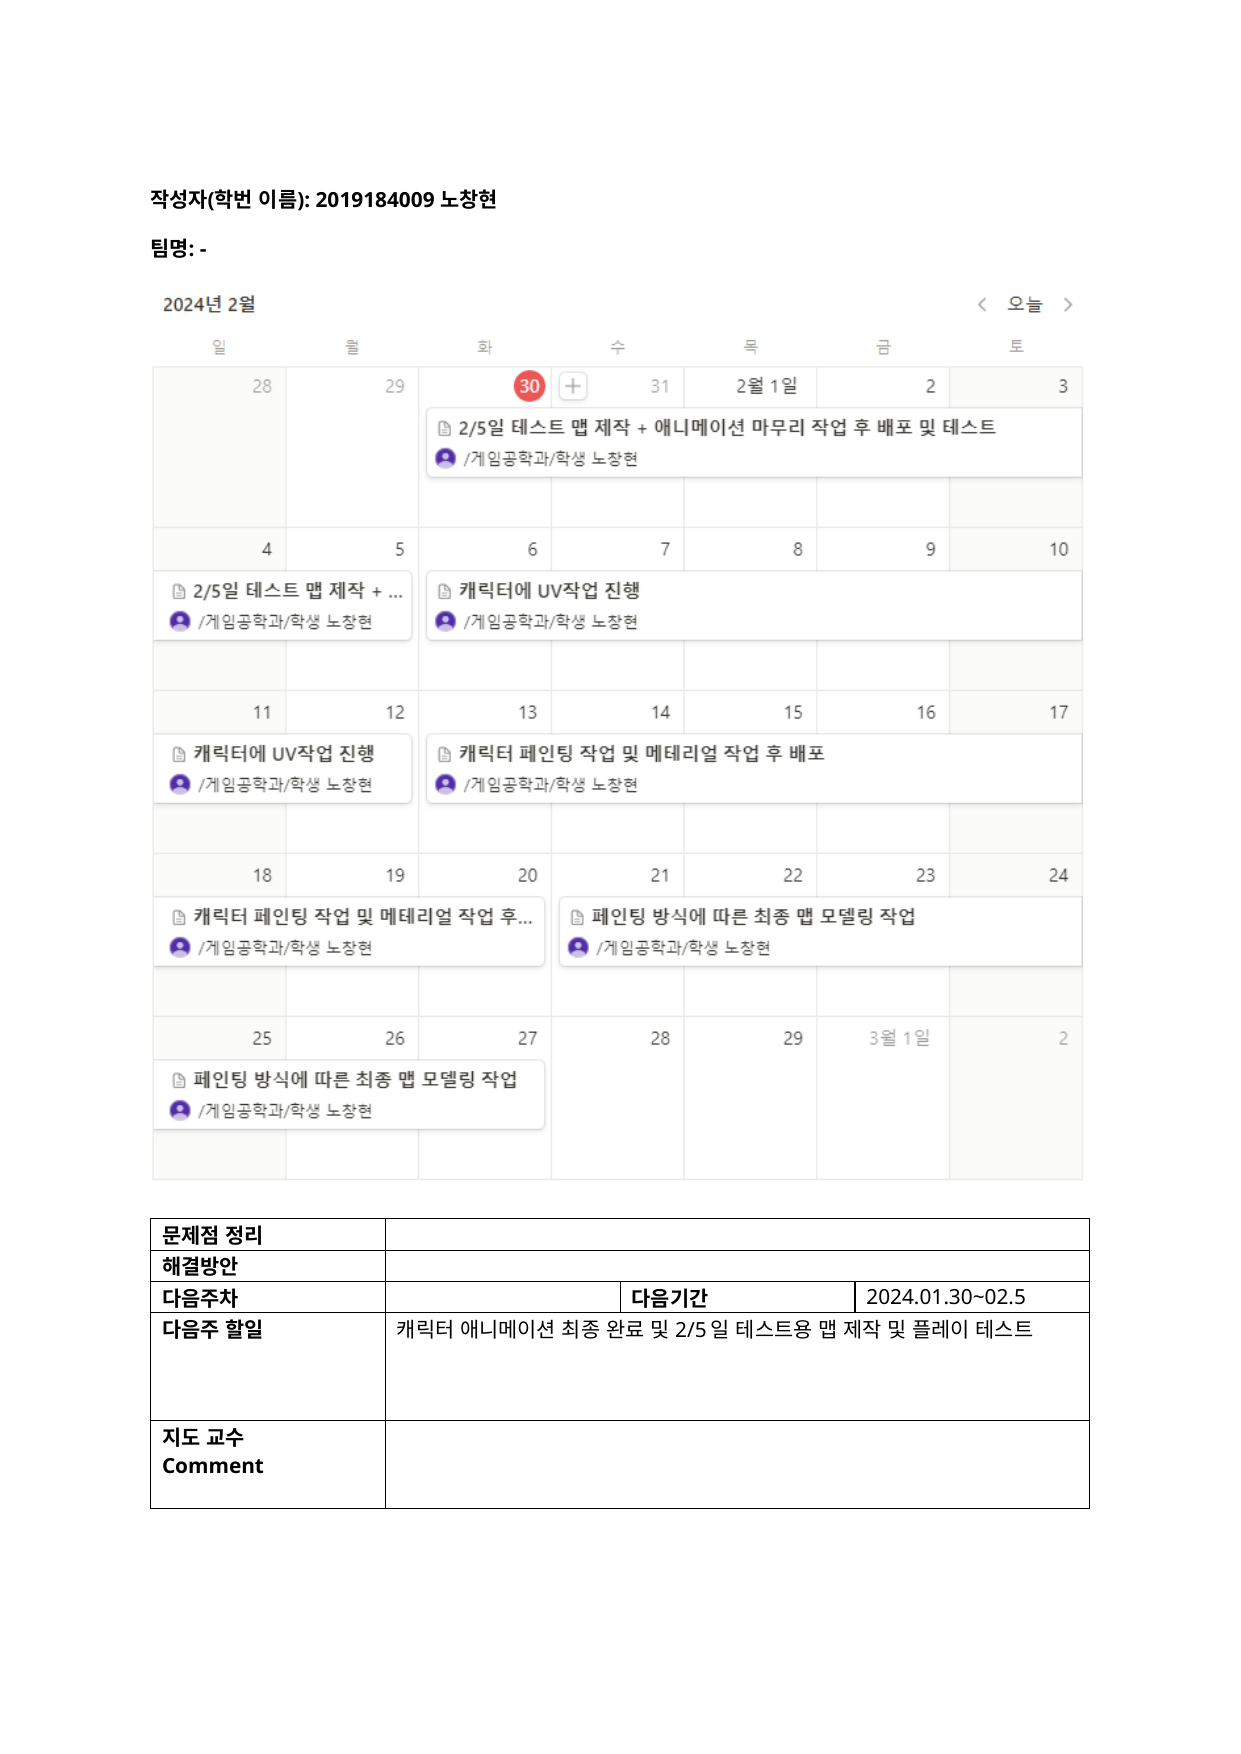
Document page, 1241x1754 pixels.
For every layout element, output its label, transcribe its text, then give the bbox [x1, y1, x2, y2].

table_cell [386, 1282, 620, 1312]
table_cell 지도 교수 Comment [151, 1421, 385, 1508]
table_header [386, 1219, 1089, 1249]
picture [150, 281, 1091, 1200]
table_cell 캐릭터 애니메이션 최종 완료 및 2/5일 테스트용 맵 제작 및 플레이 테스트 [386, 1313, 1089, 1420]
table_cell 다음기간 [621, 1282, 854, 1312]
table_cell [386, 1421, 1089, 1508]
table_header 문제점 정리 [151, 1219, 385, 1249]
table_cell 2024.01.30~02.5 [856, 1282, 1089, 1312]
table_cell 다음주차 [151, 1282, 385, 1312]
table_cell [386, 1251, 1089, 1281]
table_cell 해결방안 [151, 1251, 385, 1281]
table_cell 다음주 할일 [151, 1313, 385, 1420]
